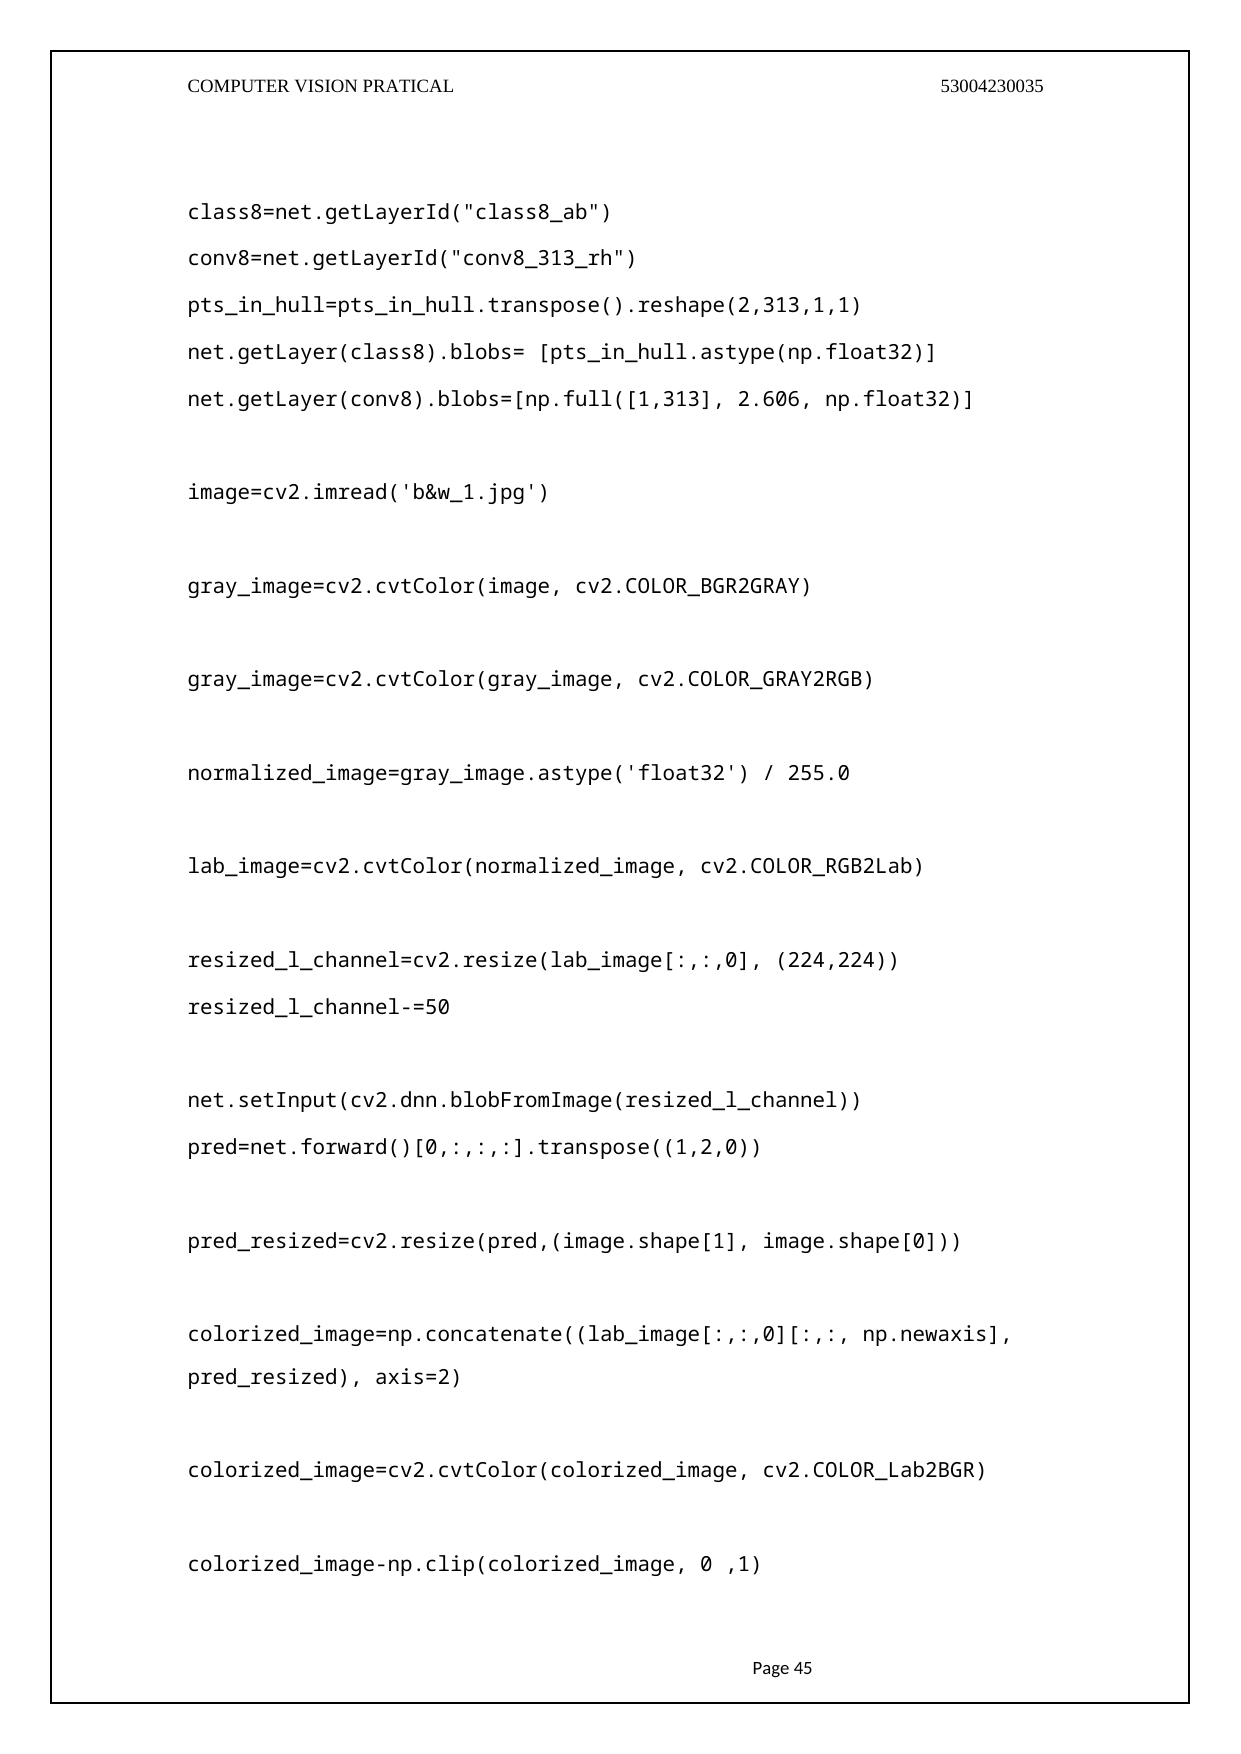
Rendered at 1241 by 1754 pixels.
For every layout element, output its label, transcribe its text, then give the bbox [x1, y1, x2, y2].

text net.setInput(cv2.dnn.blobFromImage(resized_l_channel)) [187, 1085, 1053, 1114]
text resized_l_channel=cv2.resize(lab_image[:,:,0], (224,224)) [187, 945, 1053, 973]
text net.getLayer(conv8).blobs=[np.full([1,313], 2.606, np.float32)] [187, 384, 1053, 412]
text normalized_image=gray_image.astype('float32') / 255.0 [187, 758, 1053, 786]
text pts_in_hull=pts_in_hull.transpose().reshape(2,313,1,1) [187, 290, 1053, 319]
text colorized_image=np.concatenate((lab_image[:,:,0][:,:, np.newaxis], pred_resized), axis=2) [187, 1319, 1053, 1390]
text net.getLayer(class8).blobs= [pts_in_hull.astype(np.float32)] [187, 337, 1053, 366]
text lab_image=cv2.cvtColor(normalized_image, cv2.COLOR_RGB2Lab) [187, 852, 1053, 880]
text class8=net.getLayerId("class8_ab") [187, 197, 1053, 225]
text pred_resized=cv2.resize(pred,(image.shape[1], image.shape[0])) [187, 1226, 1053, 1254]
text image=cv2.imread('b&w_1.jpg') [187, 477, 1053, 506]
text pred=net.forward()[0,:,:,:].transpose((1,2,0)) [187, 1132, 1053, 1161]
text resized_l_channel-=50 [187, 992, 1053, 1020]
text colorized_image-np.clip(colorized_image, 0 ,1) [187, 1549, 1053, 1577]
text gray_image=cv2.cvtColor(gray_image, cv2.COLOR_GRAY2RGB) [187, 664, 1053, 693]
text colorized_image=cv2.cvtColor(colorized_image, cv2.COLOR_Lab2BGR) [187, 1455, 1053, 1484]
text conv8=net.getLayerId("conv8_313_rh") [187, 243, 1053, 272]
text gray_image=cv2.cvtColor(image, cv2.COLOR_BGR2GRAY) [187, 571, 1053, 599]
